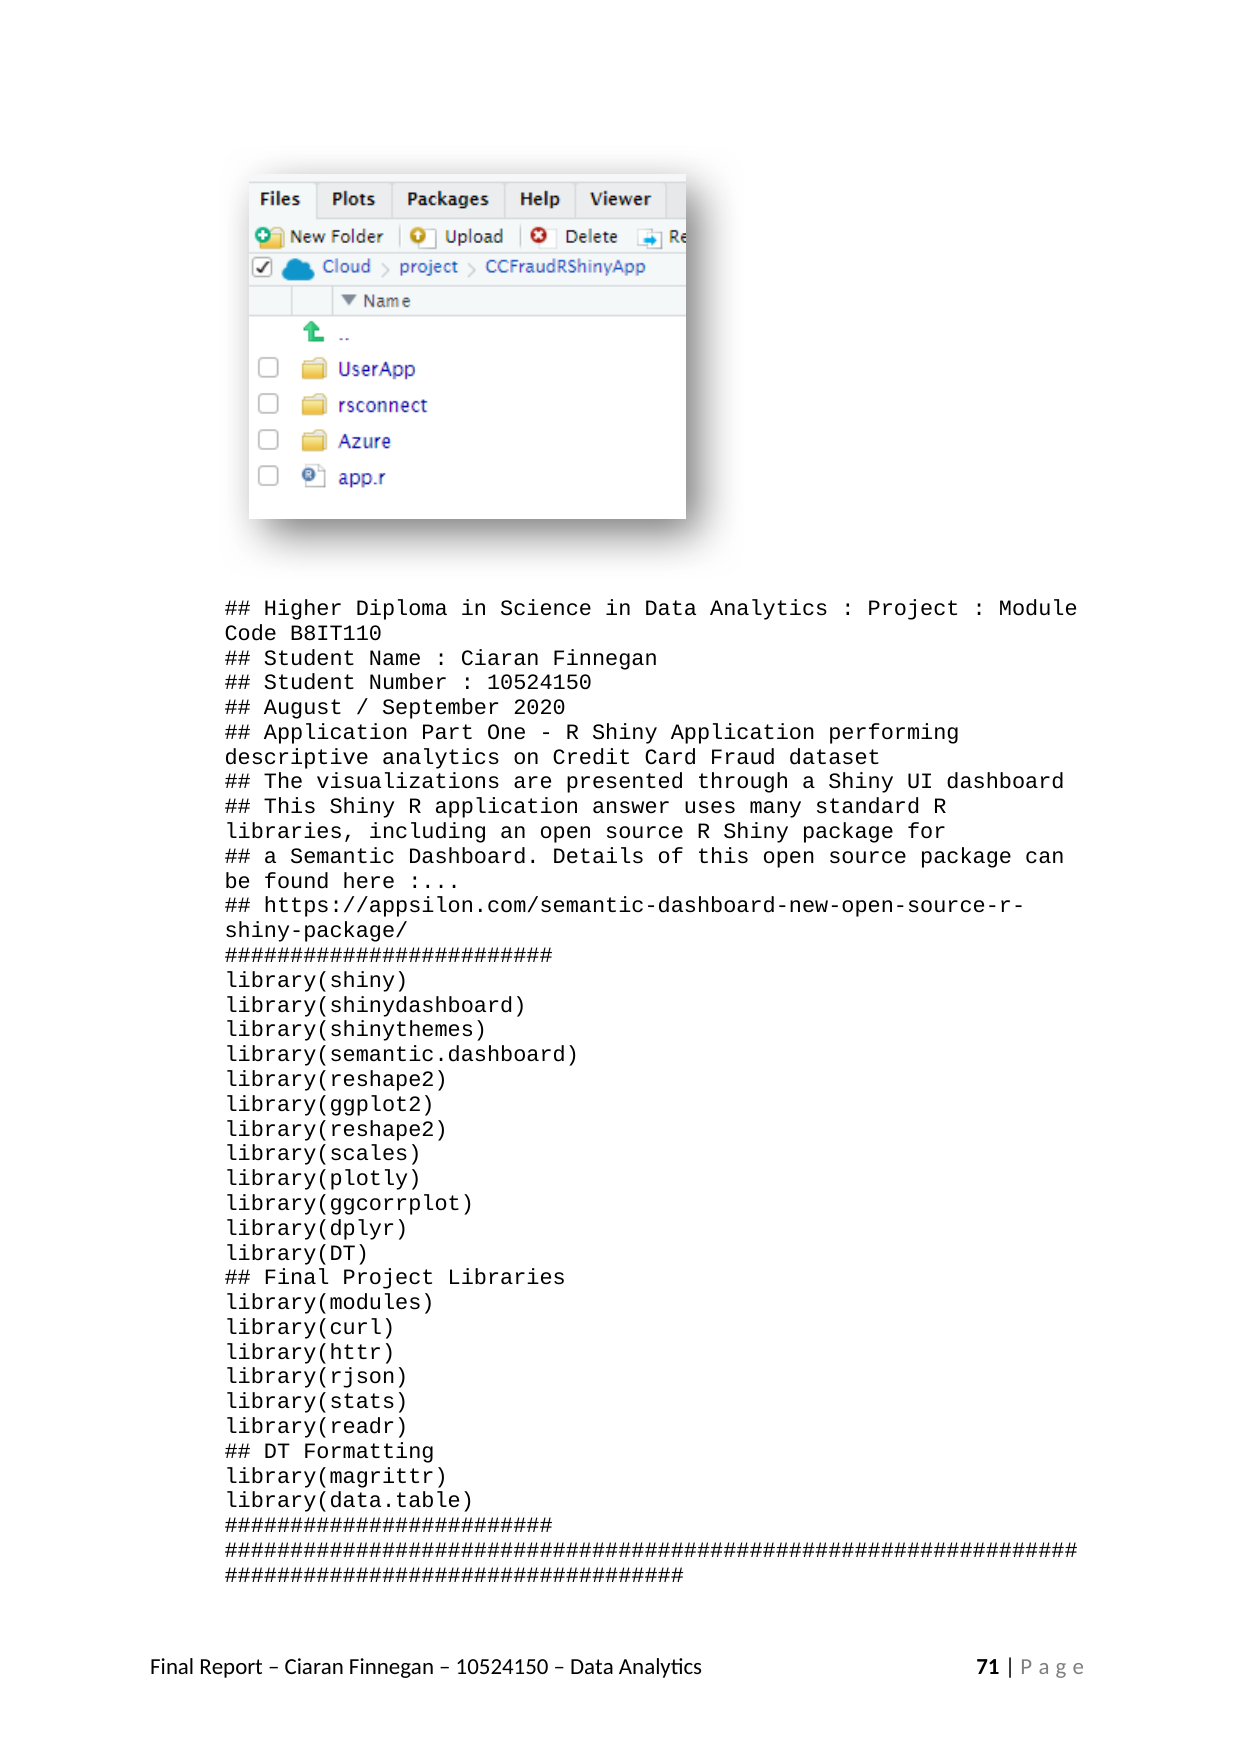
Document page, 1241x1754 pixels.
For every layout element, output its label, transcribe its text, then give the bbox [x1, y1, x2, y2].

text library(plotly) [224, 1167, 1090, 1192]
text ## Student Name : Ciaran Finnegan [224, 647, 1090, 671]
text library(DT) [224, 1242, 1090, 1266]
text ## https://appsilon.com/semantic-dashboard-new-open-source-r-shiny-package/ [224, 894, 1090, 944]
text library(shinydashboard) [224, 994, 1090, 1018]
text library(stats) [224, 1390, 1090, 1415]
text library(data.table) [224, 1489, 1090, 1514]
text ## Final Project Libraries [224, 1266, 1090, 1291]
text library(shiny) [224, 969, 1090, 994]
text library(readr) [224, 1415, 1090, 1440]
text library(curl) [224, 1316, 1090, 1341]
picture [249, 174, 686, 519]
text library(dplyr) [224, 1217, 1090, 1242]
text library(magrittr) [224, 1465, 1090, 1489]
text ## Application Part One - R Shiny Application performing descriptive analytics on Credit Card Fraud dataset [224, 721, 1090, 771]
text ######################### [224, 944, 1090, 969]
text library(httr) [224, 1341, 1090, 1366]
text library(rjson) [224, 1366, 1090, 1390]
text #################################################################################################### [224, 1539, 1090, 1589]
text ## Student Number : 10524150 [224, 671, 1090, 696]
text ######################### [224, 1514, 1090, 1539]
text library(reshape2) [224, 1068, 1090, 1093]
text ## DT Formatting [224, 1440, 1090, 1465]
text ## Higher Diploma in Science in Data Analytics : Project : Module Code B8IT110 [224, 597, 1090, 647]
text library(semantic.dashboard) [224, 1043, 1090, 1068]
text library(ggplot2) [224, 1093, 1090, 1118]
text library(scales) [224, 1142, 1090, 1167]
text library(shinythemes) [224, 1018, 1090, 1043]
text ## a Semantic Dashboard. Details of this open source package can be found here :... [224, 845, 1090, 894]
text ## August / September 2020 [224, 696, 1090, 721]
text ## The visualizations are presented through a Shiny UI dashboard [224, 771, 1090, 795]
text library(reshape2) [224, 1118, 1090, 1142]
text library(ggcorrplot) [224, 1192, 1090, 1217]
text library(modules) [224, 1291, 1090, 1316]
text ## This Shiny R application answer uses many standard R libraries, including an open source R Shiny package for [224, 795, 1090, 845]
